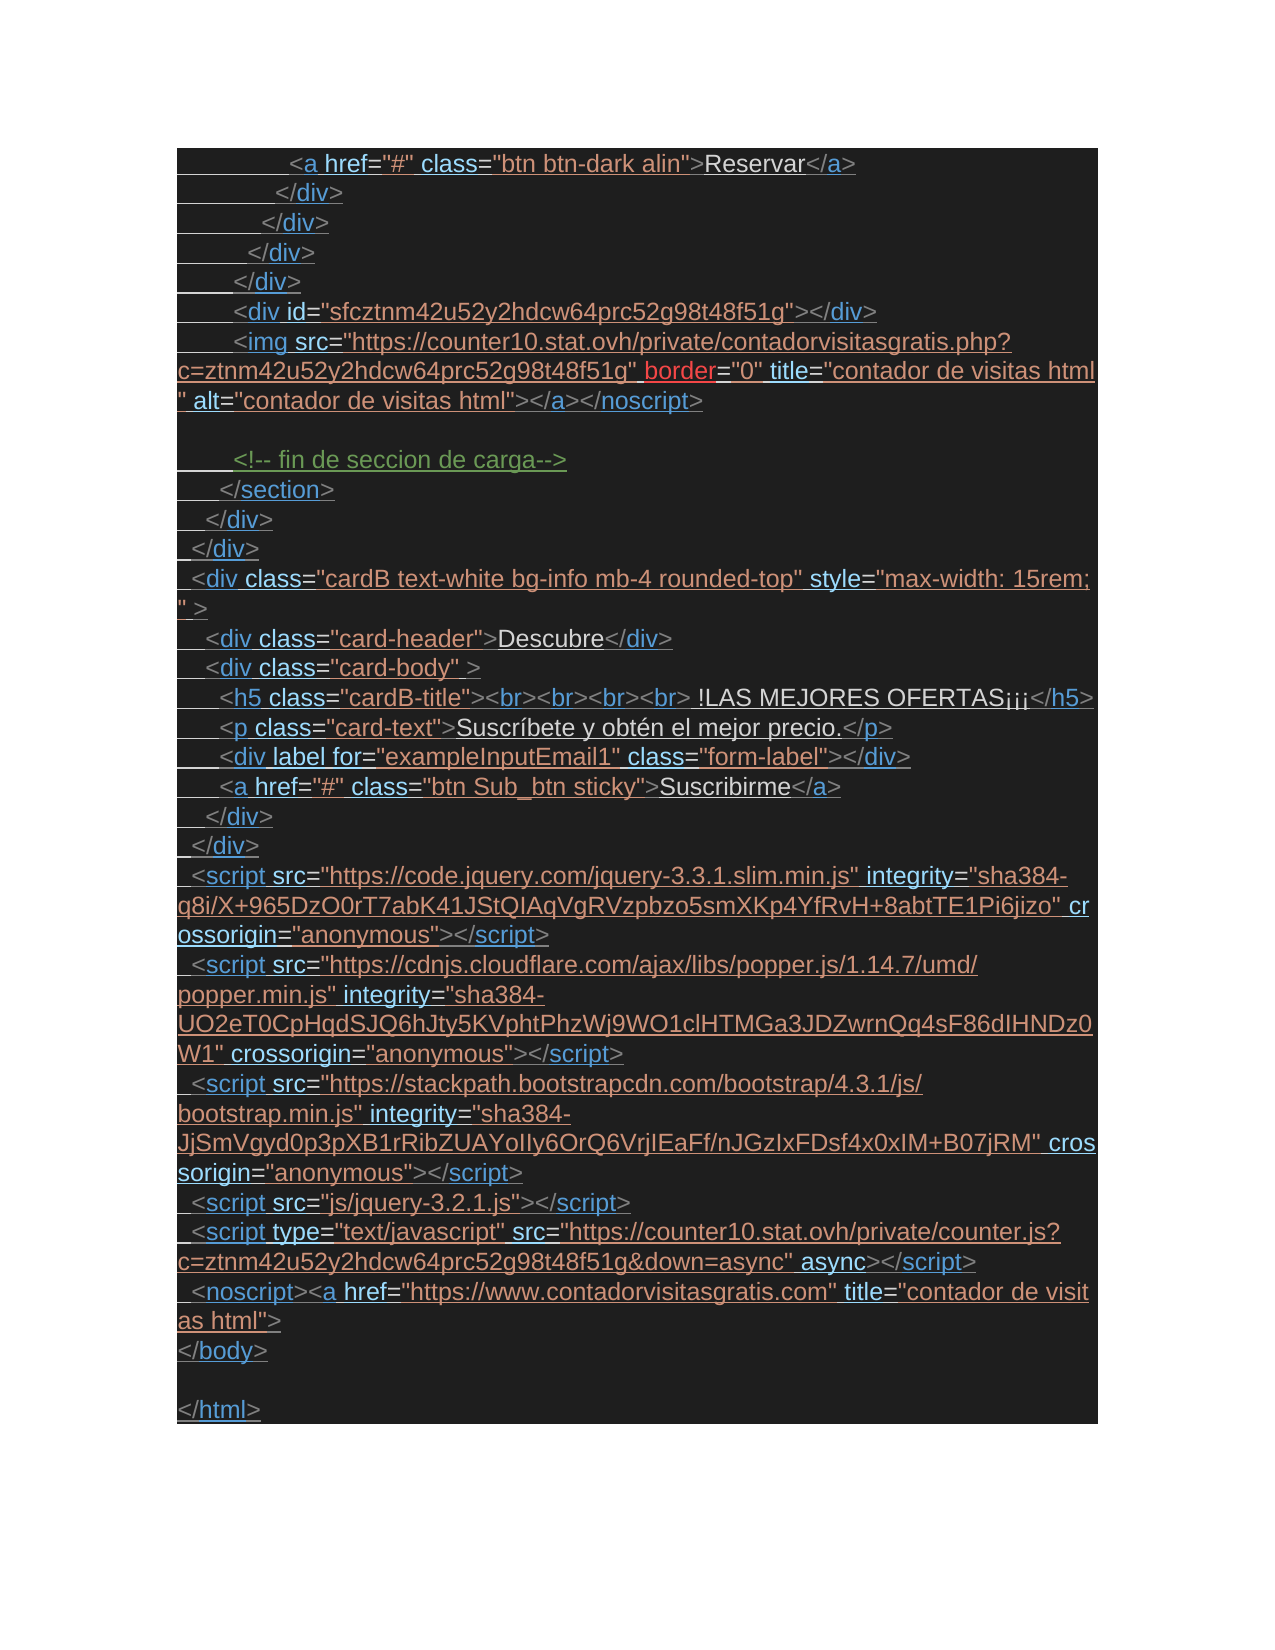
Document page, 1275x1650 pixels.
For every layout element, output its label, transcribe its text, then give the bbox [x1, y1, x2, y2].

text </html> [177, 1394, 1098, 1424]
text </div> [177, 237, 1098, 266]
text <script src="https://code.jquery.com/jquery-3.3.1.slim.min.js" integrity="sha384-q8i/X+965DzO0rT7abK41JStQIAqVgRVzpbzo5smXKp4YfRvH+8abtTE1Pi6jizo" crossorigin="anonymous"></script> [177, 860, 1098, 949]
text <script src="js/jquery-3.2.1.js"></script> [177, 1187, 1098, 1216]
text </section> [177, 474, 1098, 504]
text <div class="cardB text-white bg-info mb-4 rounded-top" style="max-width: 15rem;" > [177, 563, 1098, 623]
text </body> [177, 1335, 1098, 1365]
text </div> [177, 533, 1098, 563]
text <!-- fin de seccion de carga--> [177, 444, 1098, 474]
text </div> [177, 504, 1098, 533]
text <h5 class="cardB-title"><br><br><br><br> !LAS MEJORES OFERTAS¡¡¡</h5> [177, 682, 1098, 712]
text </div> [177, 207, 1098, 237]
text <div class="card-header">Descubre</div> [177, 623, 1098, 652]
text <p class="card-text">Suscríbete y obtén el mejor precio.</p> [177, 712, 1098, 741]
text <a href="#" class="btn btn-dark alin">Reservar</a> [177, 148, 1098, 177]
text </div> [177, 177, 1098, 207]
text <script type="text/javascript" src="https://counter10.stat.ovh/private/counter.js?c=ztnm42u52y2hdcw64prc52g98t48f51g&down=async" async></script> [177, 1216, 1098, 1276]
text </div> [177, 801, 1098, 830]
text <img src="https://counter10.stat.ovh/private/contadorvisitasgratis.php?c=ztnm42u52y2hdcw64prc52g98t48f51g" border="0" title="contador de visitas html" alt="contador de visitas html"></a></noscript> [177, 326, 1098, 415]
text <div class="card-body" > [177, 652, 1098, 682]
text <script src="https://cdnjs.cloudflare.com/ajax/libs/popper.js/1.14.7/umd/popper.min.js" integrity="sha384-UO2eT0CpHqdSJQ6hJty5KVphtPhzWj9WO1clHTMGa3JDZwrnQq4sF86dIHNDz0W1" crossorigin="anonymous"></script> [177, 949, 1098, 1068]
text </div> [177, 266, 1098, 296]
text <script src="https://stackpath.bootstrapcdn.com/bootstrap/4.3.1/js/bootstrap.min.js" integrity="sha384-JjSmVgyd0p3pXB1rRibZUAYoIIy6OrQ6VrjIEaFf/nJGzIxFDsf4x0xIM+B07jRM" crossorigin="anonymous"></script> [177, 1068, 1098, 1187]
text <div id="sfcztnm42u52y2hdcw64prc52g98t48f51g"></div> [177, 296, 1098, 326]
text <div label for="exampleInputEmail1" class="form-label"></div> [177, 741, 1098, 771]
text <noscript><a href="https://www.contadorvisitasgratis.com" title="contador de visitas html"> [177, 1276, 1098, 1335]
text <a href="#" class="btn Sub_btn sticky">Suscribirme</a> [177, 771, 1098, 801]
text </div> [177, 830, 1098, 860]
